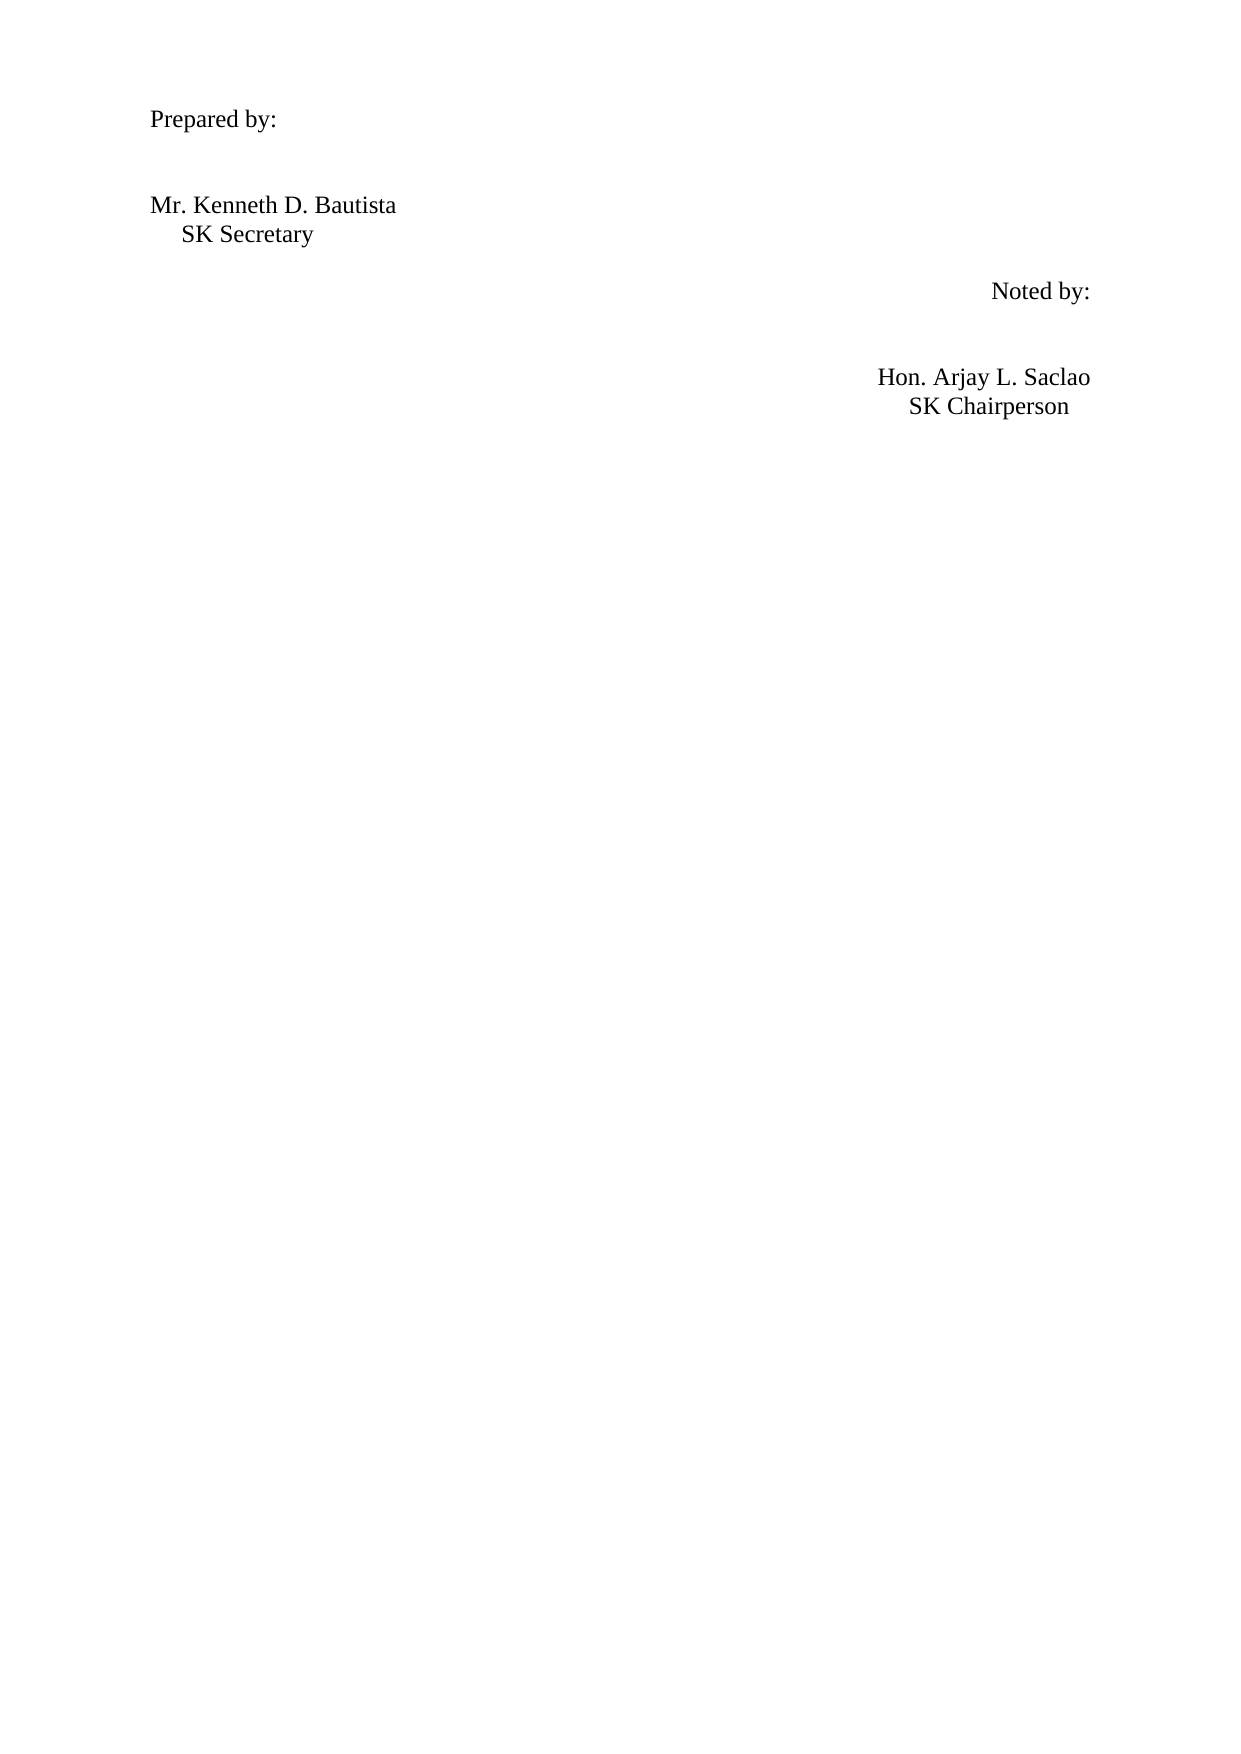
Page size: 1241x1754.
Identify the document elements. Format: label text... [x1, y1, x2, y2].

text SK Secretary [150, 219, 1090, 247]
text SK Chairperson [150, 391, 1090, 420]
text Noted by: [150, 276, 1090, 305]
text Mr. Kenneth D. Bautista [150, 190, 1090, 219]
text Prepared by: [150, 104, 1090, 132]
text Hon. Arjay L. Saclao [150, 362, 1090, 391]
